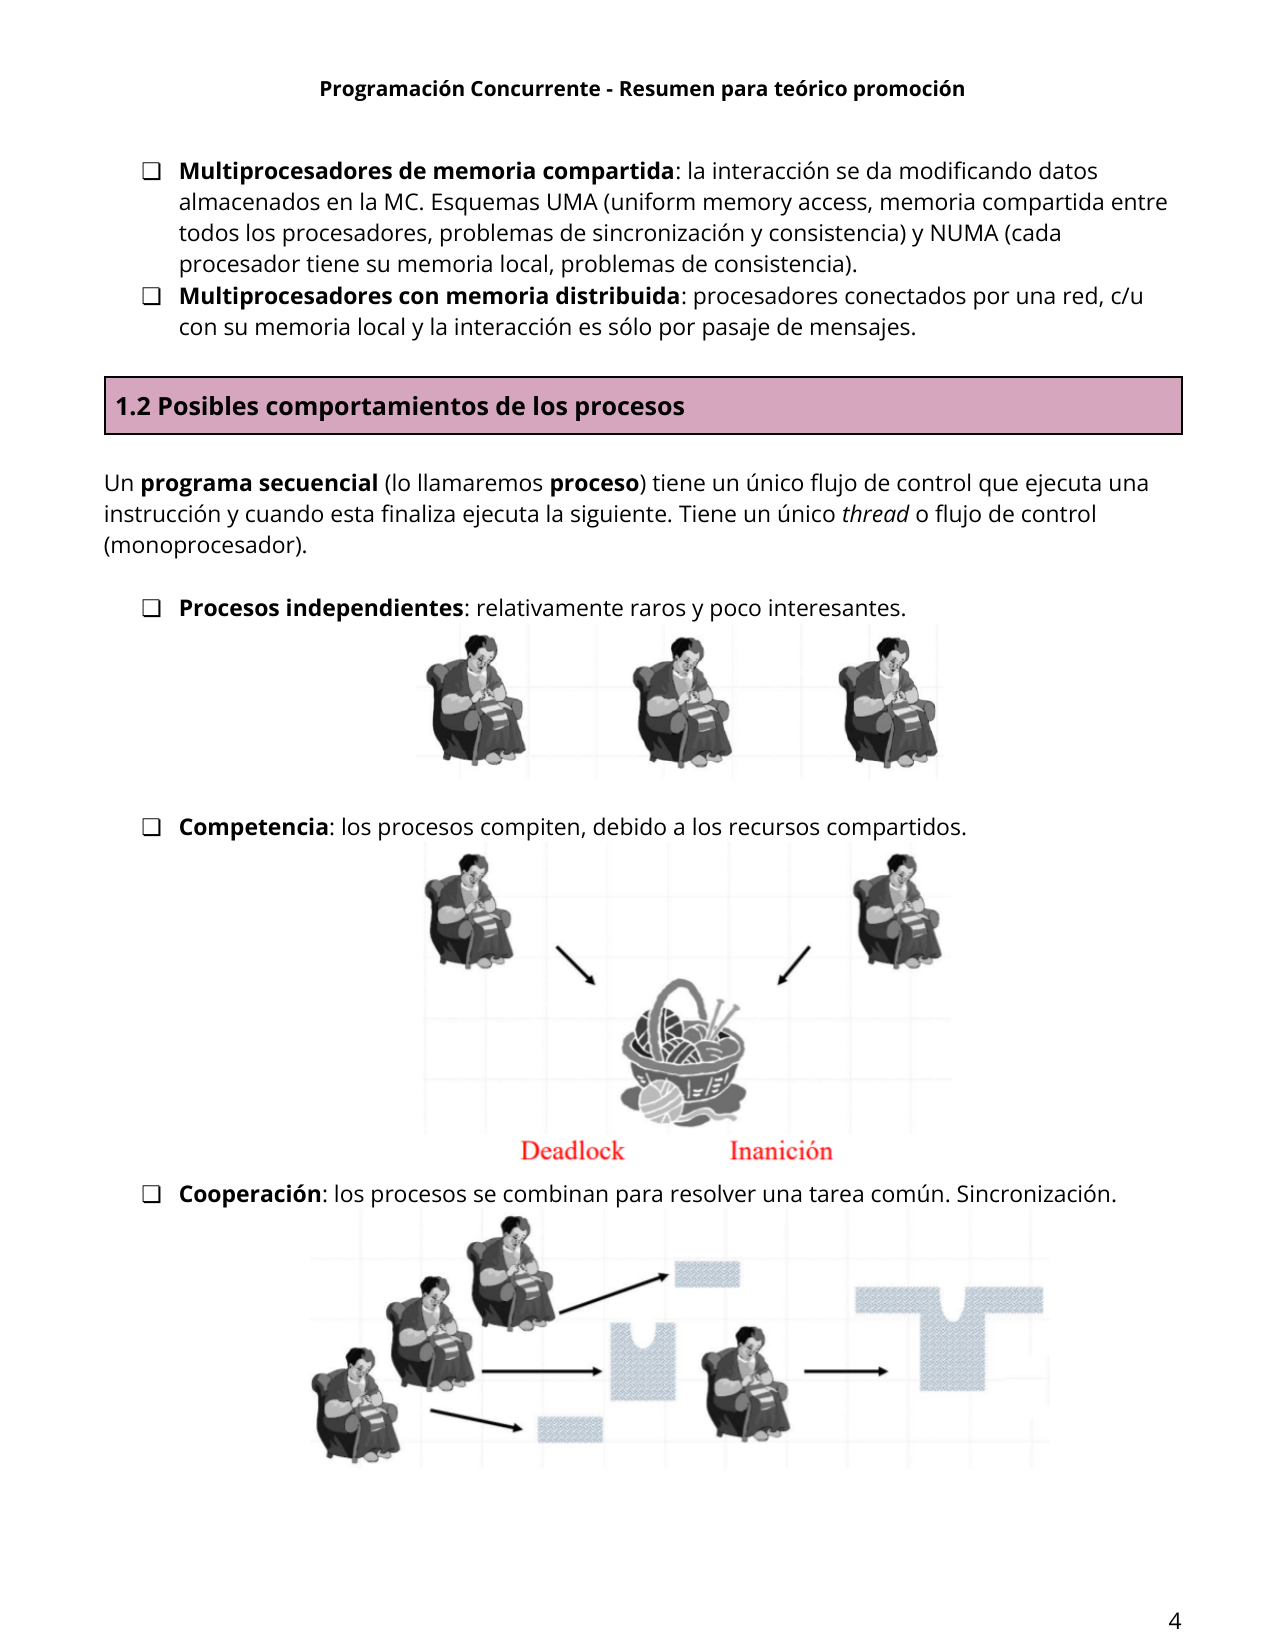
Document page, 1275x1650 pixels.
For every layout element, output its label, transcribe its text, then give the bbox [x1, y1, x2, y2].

list Multiprocesadores de memoria compartida:​ la interacción se da modificando datos almacenados en la MC. Esquemas UMA (uniform memory access, memoria compartida entre todos los procesadores, problemas de sincronización y consistencia) y NUMA (cada procesador tiene su memoria local, problemas de consistencia). [141, 154, 1181, 279]
list Competencia: los procesos compiten, debido a los recursos compartidos. [141, 811, 1181, 842]
list Procesos independientes: relativamente raros y poco interesantes. [141, 591, 1181, 623]
table_header 1.2 Posibles comportamientos de los procesos [106, 378, 1181, 433]
list Multiprocesadores con memoria distribuida: ​procesadores conectados por una red, c/u con su memoria local y la interacción es sólo por pasaje de mensajes. [141, 279, 1181, 342]
picture [408, 842, 952, 1178]
list Cooperación: los procesos se combinan para resolver una tarea común. Sincronización. [141, 1178, 1181, 1209]
text Un programa secuencial (lo llamaremos proceso) tiene un único flujo de control que ejecuta una instrucción y cuando esta finaliza ejecuta la siguiente. Tiene un único thread o flujo de control (monoprocesador). [103, 466, 1181, 560]
picture [416, 622, 944, 780]
picture [309, 1208, 1051, 1517]
